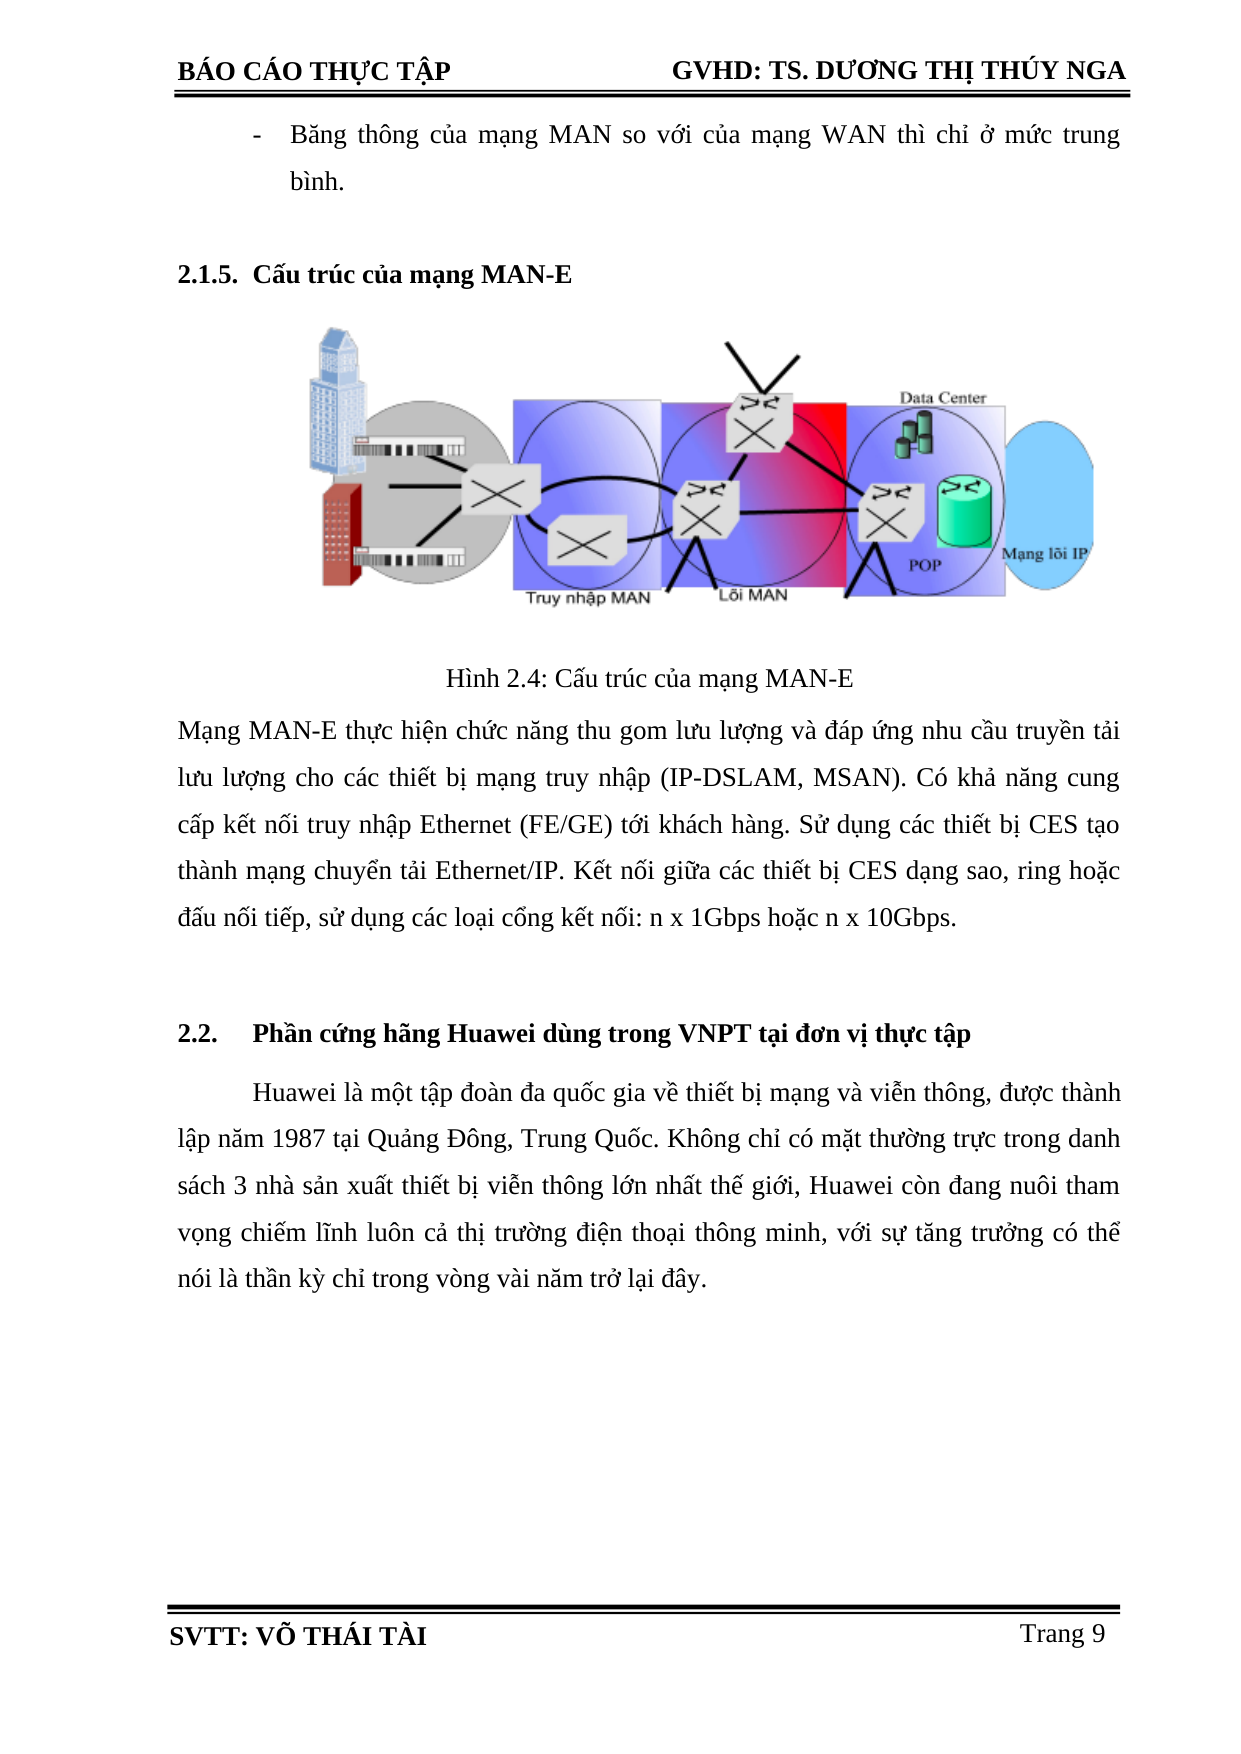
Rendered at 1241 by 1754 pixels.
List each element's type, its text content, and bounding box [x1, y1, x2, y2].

list Cấu trúc của mạng MAN-E [177, 258, 1122, 289]
text Hình 2.4: Cấu trúc của mạng MAN-E [177, 662, 1122, 694]
text Mạng MAN-E thực hiện chức năng thu gom lưu lượng và đáp ứng nhu cầu truyền tải lưu lượng cho các thiết bị mạng truy nhập (IP-DSLAM, MSAN). Có khả năng cung cấp kết nối truy nhập Ethernet (FE/GE) tới khách hàng. Sử dụng các thiết bị CES tạo thành mạng chuyển tải Ethernet/IP. Kết nối giữa các thiết bị CES dạng sao, ring hoặc đấu nối tiếp, sử dụng các loại cổng kết nối: n x 1Gbps hoặc n x 10Gbps. [177, 714, 1122, 932]
list Băng thông của mạng MAN so với của mạng WAN thì chỉ ở mức trung bình. [252, 118, 1122, 196]
picture [252, 304, 1197, 647]
list Phần cứng hãng Huawei dùng trong VNPT tại đơn vị thực tập [177, 1017, 1122, 1048]
text Huawei là một tập đoàn đa quốc gia về thiết bị mạng và viễn thông, được thành lập năm 1987 tại Quảng Đông, Trung Quốc. Không chỉ có mặt thường trực trong danh sách 3 nhà sản xuất thiết bị viễn thông lớn nhất thế giới, Huawei còn đang nuôi tham vọng chiếm lĩnh luôn cả thị trường điện thoại thông minh, với sự tăng trưởng có thể nói là thần kỳ chỉ trong vòng vài năm trở lại đây. [177, 1076, 1122, 1293]
